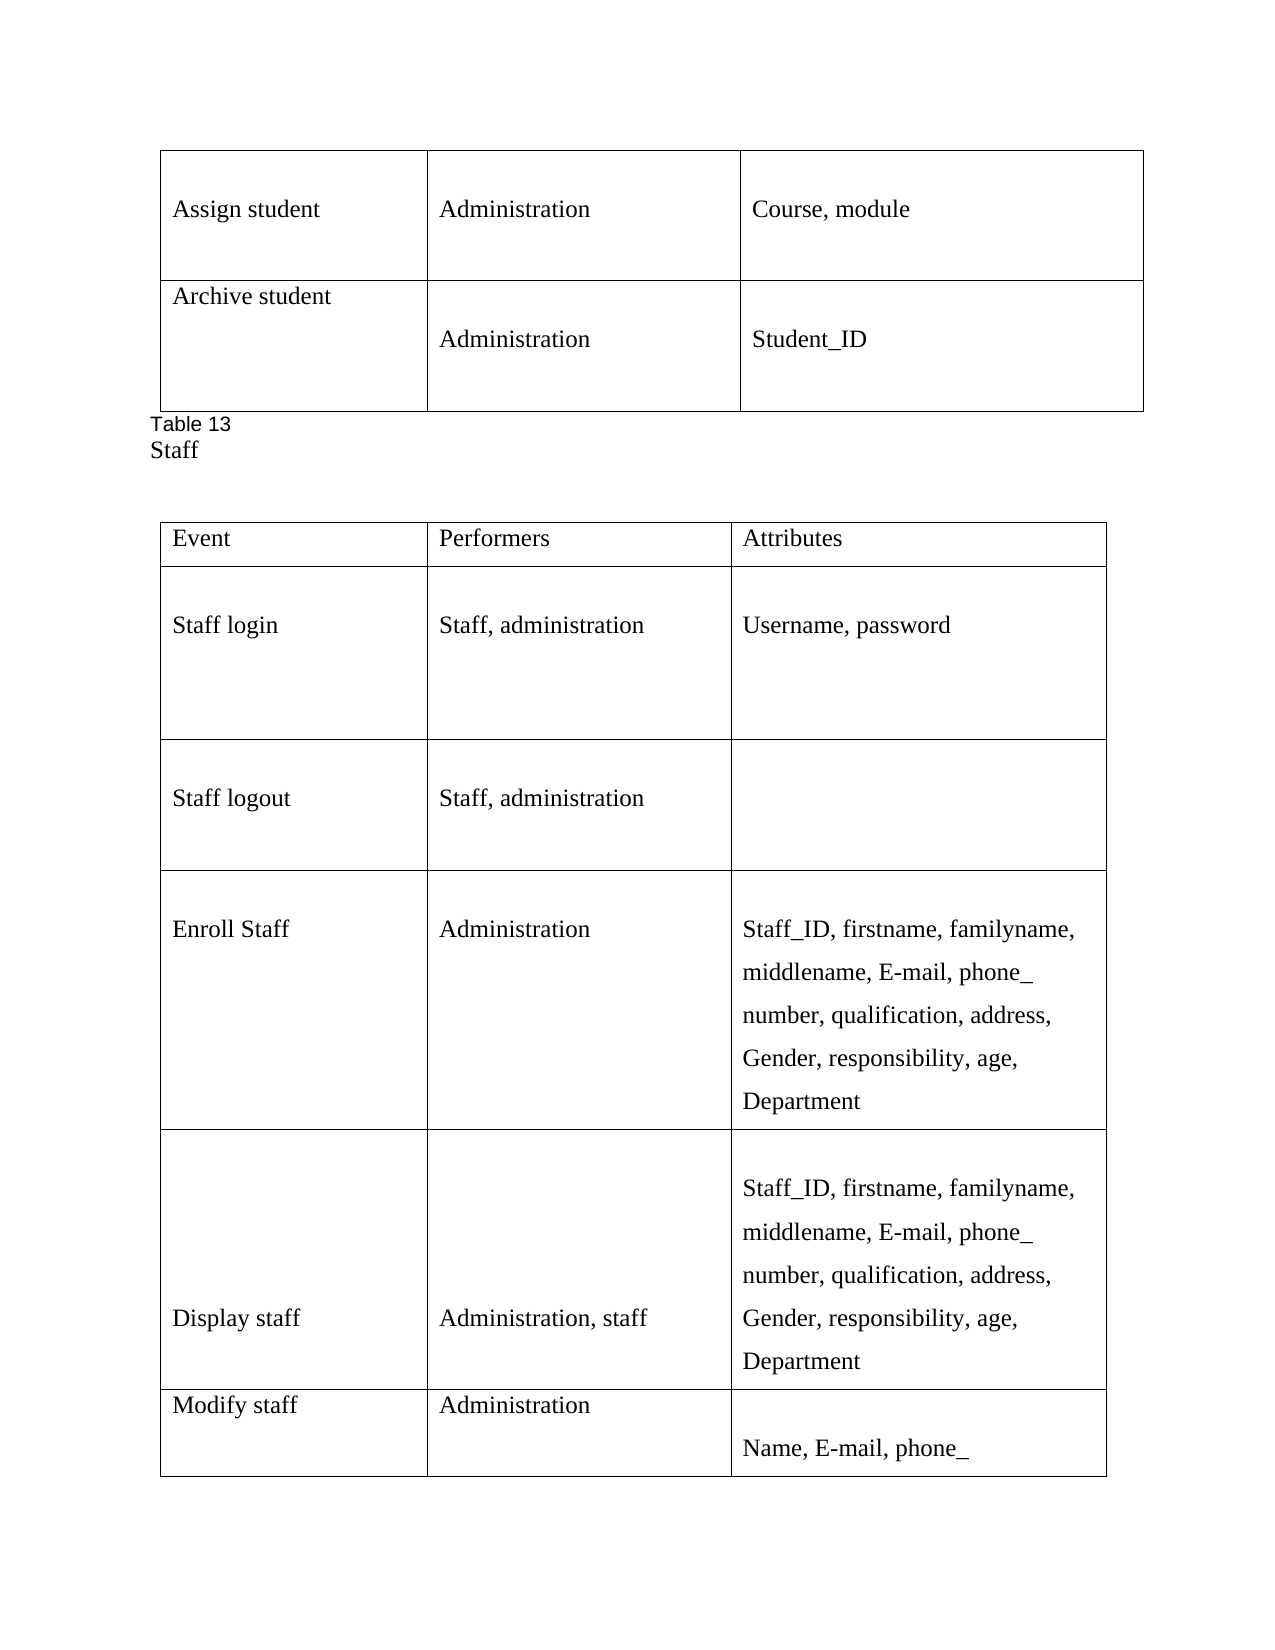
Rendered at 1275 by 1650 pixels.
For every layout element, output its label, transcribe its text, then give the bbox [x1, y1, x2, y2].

table_cell Username, password [732, 567, 1106, 739]
table_header Performers [428, 523, 731, 566]
table_cell Staff, administration [428, 567, 731, 739]
table_cell Student_ID [741, 281, 1143, 411]
table_cell [732, 740, 1106, 870]
table_cell Display staff [161, 1130, 427, 1389]
table_cell Enroll Staff [161, 871, 427, 1129]
table_cell Administration [428, 1390, 731, 1476]
table_cell Assign student [161, 151, 427, 280]
table_header Attributes [732, 523, 1106, 566]
table_cell Staff_ID, firstname, familyname, middlename, E-mail, phone_ number, qualification, address, Gender, responsibility, age, Department [732, 1130, 1106, 1389]
title Staff [150, 436, 1125, 464]
table_cell Staff login [161, 567, 427, 739]
table_cell Administration [428, 151, 740, 280]
table_cell Administration [428, 281, 740, 411]
text Table 13 [150, 412, 1125, 436]
table_cell Course, module [741, 151, 1143, 280]
table_cell Administration [428, 871, 731, 1129]
table_cell Staff, administration [428, 740, 731, 870]
table_cell Archive student [161, 281, 427, 411]
table_cell Modify staff [161, 1390, 427, 1476]
table_cell Administration, staff [428, 1130, 731, 1389]
table_header Event [161, 523, 427, 566]
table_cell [732, 1390, 1106, 1476]
table_cell Staff logout [161, 740, 427, 870]
table_cell Staff_ID, firstname, familyname, middlename, E-mail, phone_ number, qualification, address, Gender, responsibility, age, Department [732, 871, 1106, 1129]
